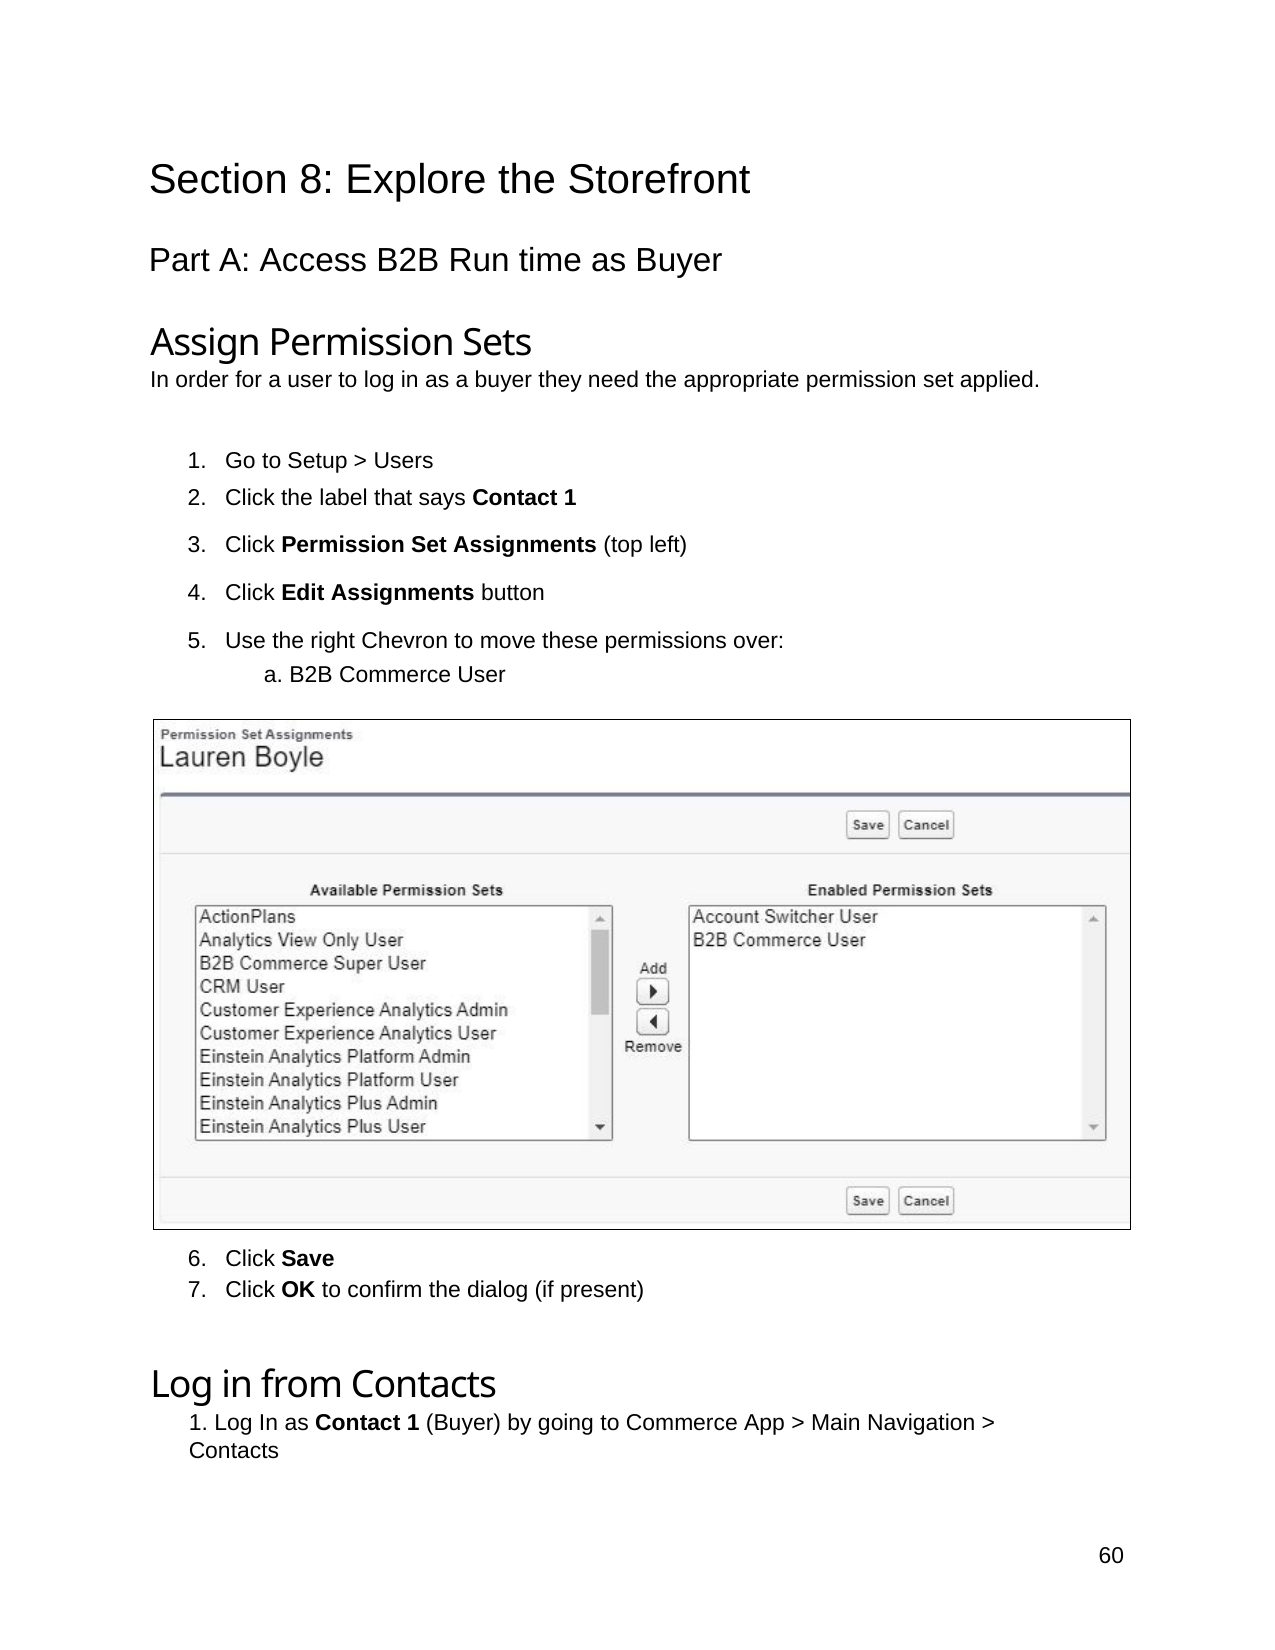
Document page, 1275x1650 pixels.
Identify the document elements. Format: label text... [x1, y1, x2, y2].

title Assign Permission Sets [150, 315, 1141, 366]
list Click ​Permission Set Assignments​ (top left) [187, 531, 1053, 558]
picture [154, 720, 1130, 1229]
title Log in from Contacts [150, 1357, 1141, 1408]
subtitle Part A: Access B2B Run time as Buyer [148, 240, 1141, 278]
list Click ​Edit Assignments​ button [187, 579, 1053, 606]
text a. B2B Commerce User [263, 661, 1053, 687]
list Go to Setup > Users [187, 447, 1053, 474]
list Use the right Chevron to move these permissions over: [187, 627, 1053, 653]
text In order for a user to log in as a buyer they need the appropriate permission set applied. [149, 366, 1053, 392]
text 1. Log In as Contact 1 (Buyer) by going to Commerce App > Main Navigation > Contacts [188, 1408, 1053, 1464]
subtitle Section 8: Explore the Storefront [148, 154, 1141, 202]
list Click the label that says ​Contact 1 [187, 484, 1053, 510]
